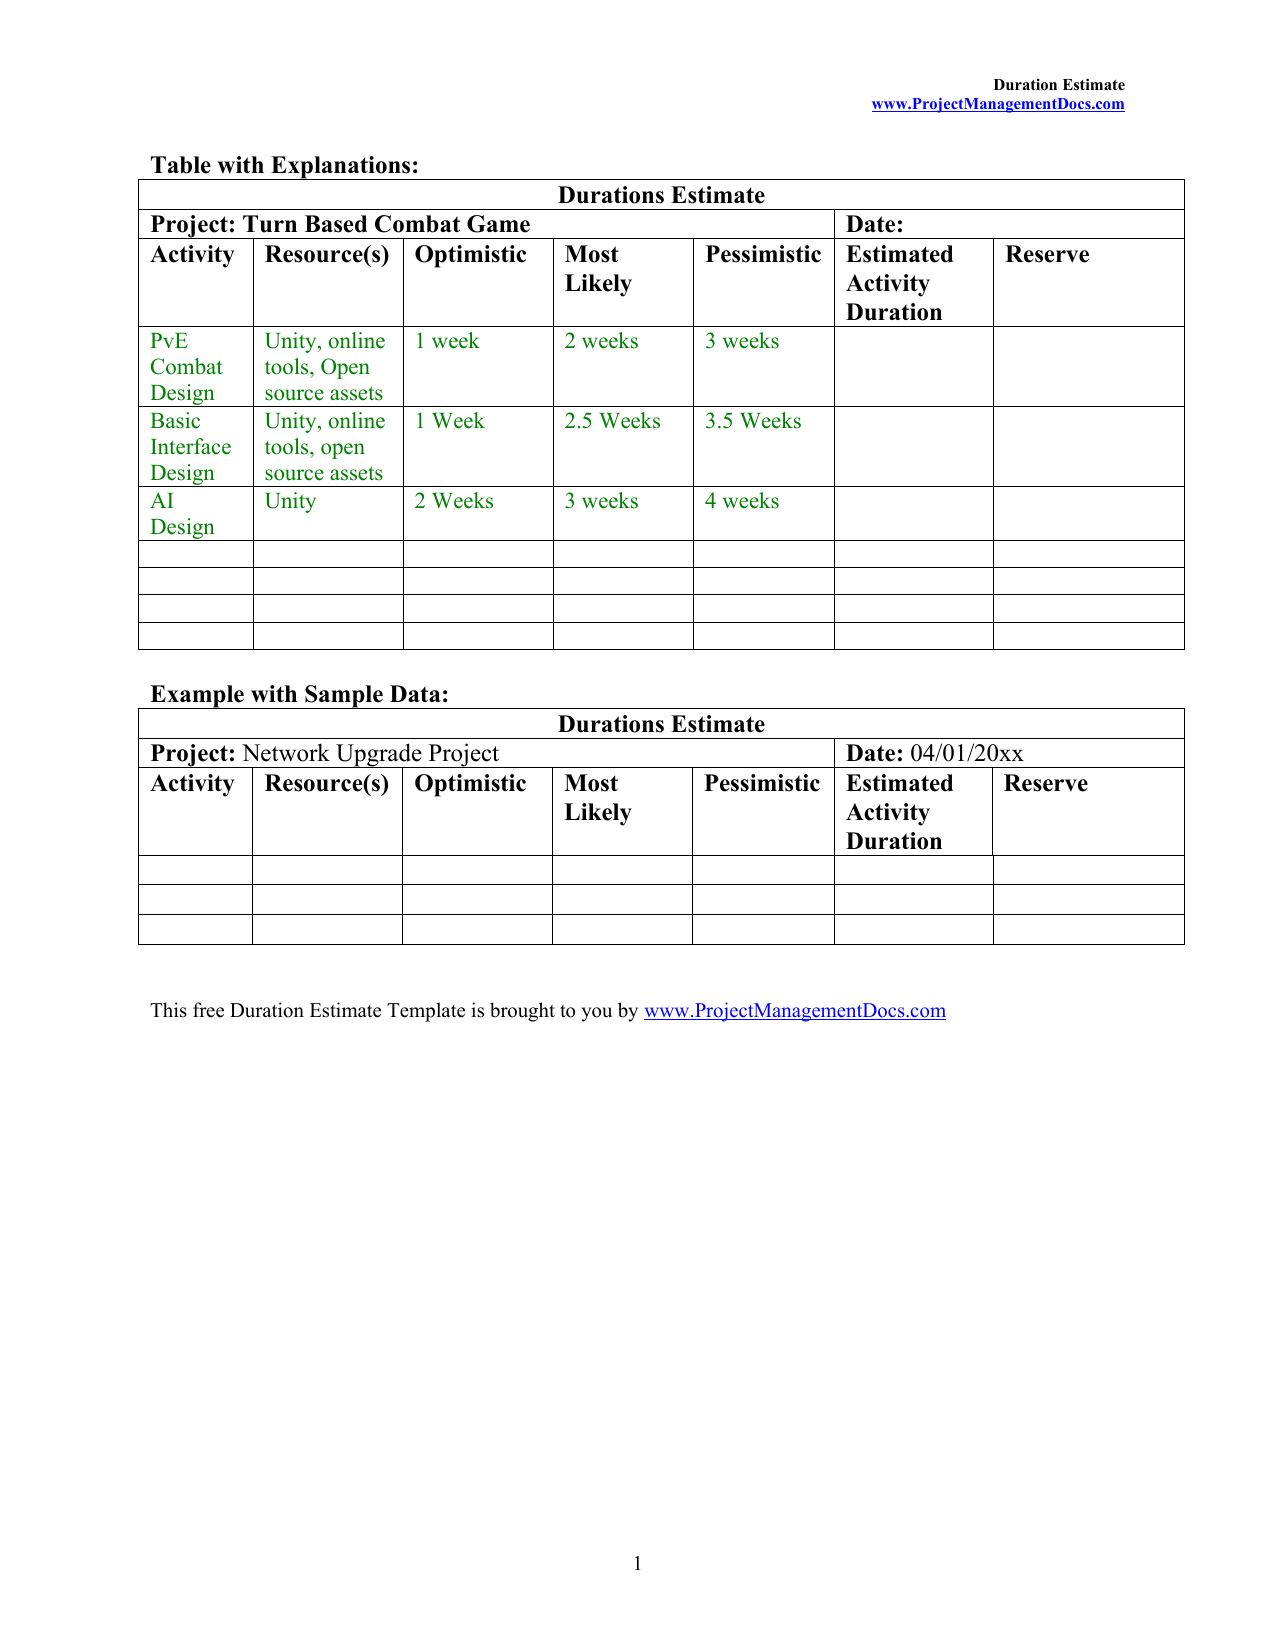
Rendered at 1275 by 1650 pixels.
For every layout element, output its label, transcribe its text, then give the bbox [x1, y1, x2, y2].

table_cell 2 Weeks [404, 487, 553, 539]
table_cell 3.5 Weeks [694, 407, 834, 486]
table_cell [404, 623, 553, 649]
table_cell Unity, online tools, open source assets [254, 407, 403, 486]
table_cell Project: Turn Based Combat Game [139, 210, 834, 238]
table_cell [404, 595, 553, 622]
table_cell [554, 623, 693, 649]
table_header Durations Estimate [139, 180, 1184, 208]
table_cell [994, 327, 1184, 406]
table_cell [835, 595, 993, 622]
table_cell Activity [139, 768, 252, 854]
table_cell [694, 568, 834, 594]
table_cell [139, 568, 253, 594]
table_cell 1 Week [404, 407, 553, 486]
table_cell [994, 568, 1184, 594]
table_cell [994, 407, 1184, 486]
table_cell Reserve [994, 239, 1184, 326]
table_cell [835, 541, 993, 567]
table_cell Estimated Activity Duration [835, 768, 992, 854]
table_cell [554, 541, 693, 567]
table_cell 3 weeks [694, 327, 834, 406]
table_cell [553, 885, 692, 914]
table_cell PvE Combat Design [139, 327, 253, 406]
table_cell [254, 568, 403, 594]
table_cell Project: Network Upgrade Project [139, 739, 834, 767]
table_cell [254, 541, 403, 567]
table_cell [403, 885, 552, 914]
table_cell [139, 541, 253, 567]
table_cell [835, 568, 993, 594]
table_cell Most Likely [553, 768, 692, 854]
table_cell Unity [254, 487, 403, 539]
table_cell [553, 856, 692, 884]
table_cell [253, 885, 402, 914]
table_cell [554, 595, 693, 622]
table_cell [994, 915, 1184, 944]
table_cell 3 weeks [554, 487, 693, 539]
table_cell [994, 541, 1184, 567]
table_cell [139, 885, 252, 914]
table_cell Most Likely [554, 239, 693, 326]
table_cell Optimistic [403, 768, 552, 854]
table_cell [835, 915, 993, 944]
table_cell [254, 595, 403, 622]
table_cell 1 week [404, 327, 553, 406]
table_cell [835, 487, 993, 539]
table_cell [835, 856, 993, 884]
table_cell [693, 856, 834, 884]
table_cell AI Design [139, 487, 253, 539]
table_cell [994, 487, 1184, 539]
table_cell [994, 595, 1184, 622]
table_cell [404, 541, 553, 567]
text Table with Explanations: [150, 150, 1125, 179]
table_cell [139, 915, 252, 944]
table_cell Estimated Activity Duration [835, 239, 993, 326]
table_cell [404, 568, 553, 594]
table_cell [253, 915, 402, 944]
table_cell Resource(s) [254, 239, 403, 326]
table_cell [554, 568, 693, 594]
text Example with Sample Data: [150, 679, 1125, 708]
table_cell [139, 623, 253, 649]
table_cell [139, 595, 253, 622]
table_cell [694, 541, 834, 567]
table_cell [139, 856, 252, 884]
table_cell Resource(s) [253, 768, 402, 854]
table_cell [694, 595, 834, 622]
table_header Durations Estimate [139, 709, 1184, 737]
table_cell [693, 915, 834, 944]
table_cell Reserve [993, 768, 1184, 854]
table_cell Date: [835, 210, 1184, 238]
table_cell [253, 856, 402, 884]
table_cell [693, 885, 834, 914]
table_cell Pessimistic [693, 768, 834, 854]
table_cell [835, 885, 993, 914]
table_cell 4 weeks [694, 487, 834, 539]
table_cell Unity, online tools, Open source assets [254, 327, 403, 406]
table_cell Activity [139, 239, 253, 326]
table_cell [835, 407, 993, 486]
table_cell Basic Interface Design [139, 407, 253, 486]
table_cell [694, 623, 834, 649]
table_cell [403, 856, 552, 884]
table_cell [835, 623, 993, 649]
table_cell [994, 885, 1184, 914]
table_cell Pessimistic [694, 239, 834, 326]
table_cell [553, 915, 692, 944]
table_cell [403, 915, 552, 944]
table_cell 2 weeks [554, 327, 693, 406]
text This free Duration Estimate Template is brought to you by www.ProjectManagementDocs.com [150, 998, 1125, 1022]
table_cell [994, 623, 1184, 649]
table_cell [994, 856, 1184, 884]
table_cell [835, 327, 993, 406]
table_cell [254, 623, 403, 649]
table_cell Date: 04/01/20xx [835, 739, 1184, 767]
table_cell Optimistic [404, 239, 553, 326]
table_cell 2.5 Weeks [554, 407, 693, 486]
